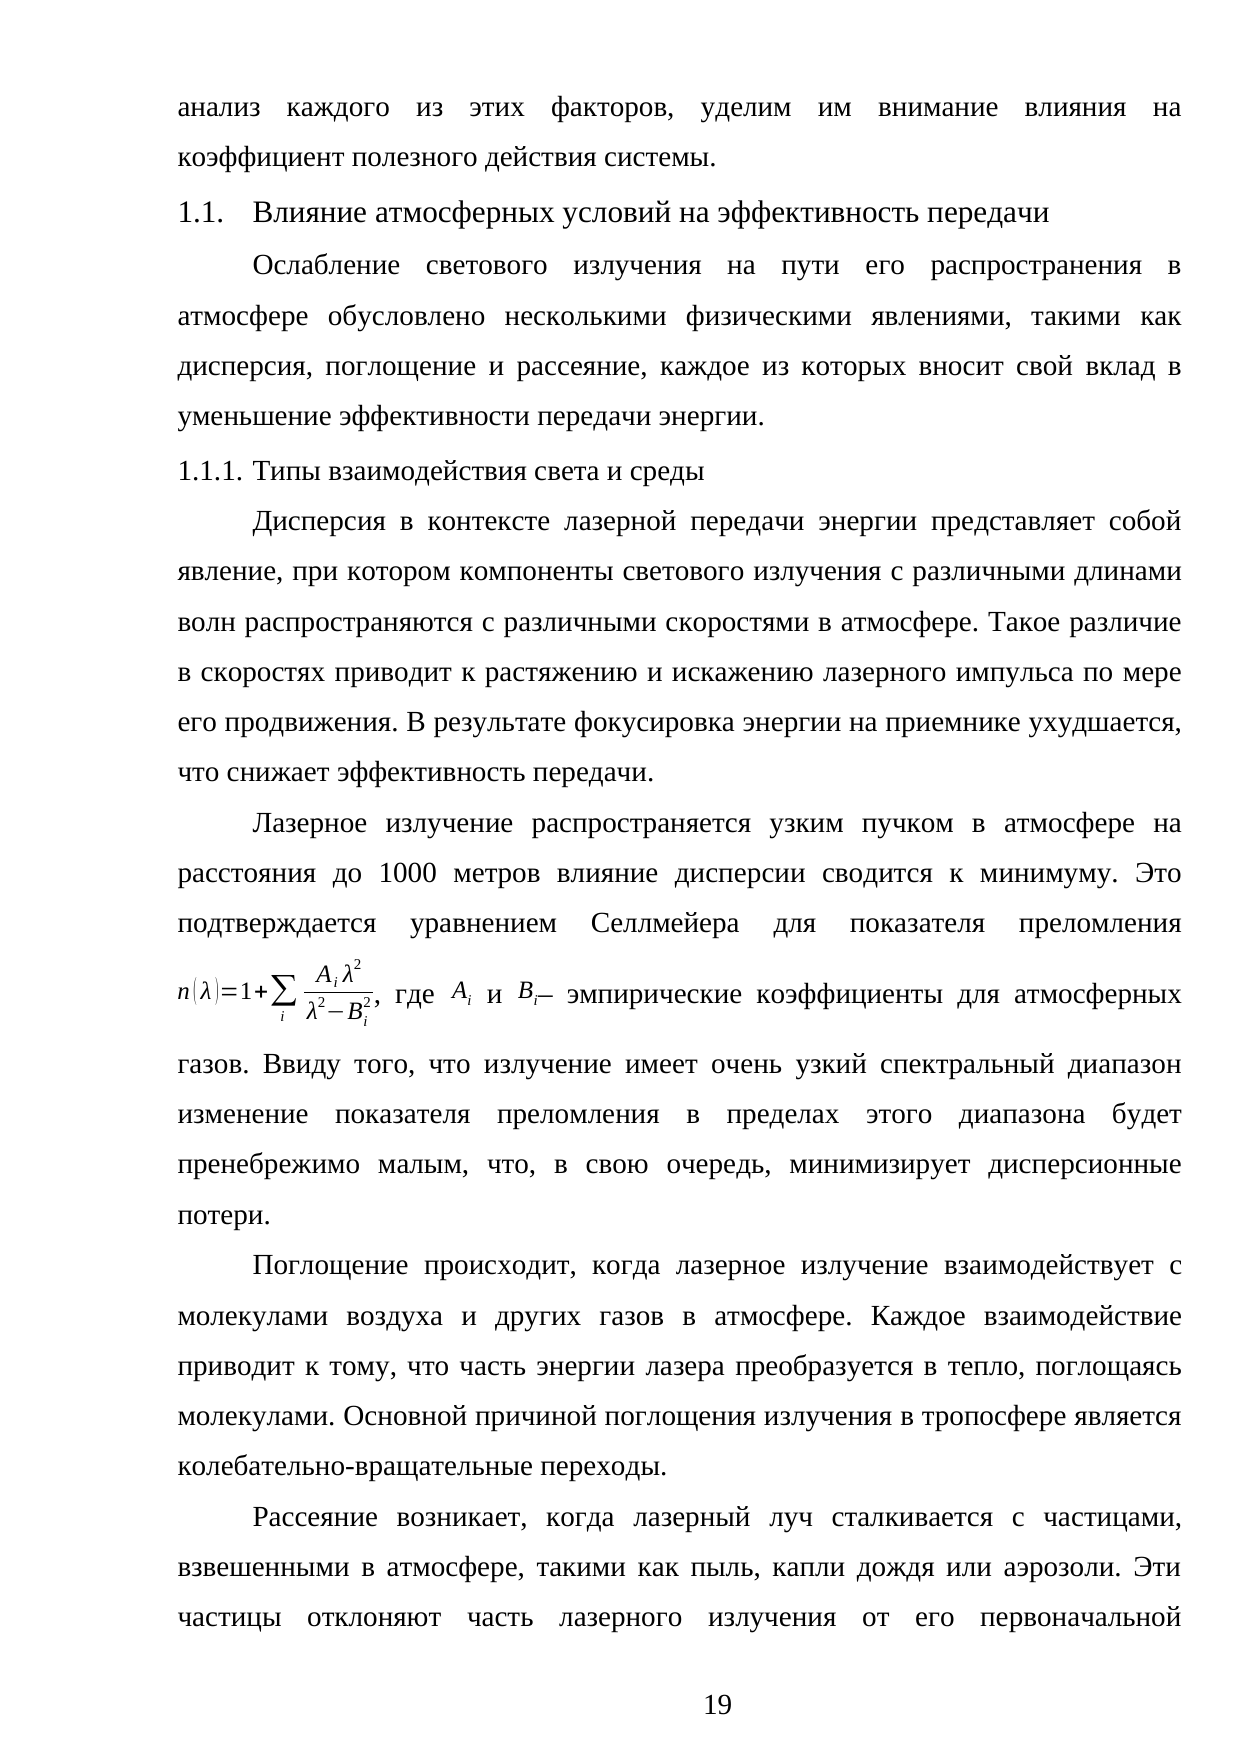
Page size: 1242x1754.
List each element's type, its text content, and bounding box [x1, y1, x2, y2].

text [177, 1499, 1183, 1633]
text Ослабление светового излучения на пути его распространения в атмосфере обусловлено несколькими физическими явлениями, такими как дисперсия, поглощение и рассеяние, каждое из которых вносит свой вклад в уменьшение эффективности передачи энергии. [177, 247, 1183, 432]
text Дисперсия в контексте лазерной передачи энергии представляет собой явление, при котором компоненты светового излучения с различными длинами волн распространяются с различными скоростями в атмосфере. Такое различие в скоростях приводит к растяжению и искажению лазерного импульса по мере его продвижения. В результате фокусировка энергии на приемнике ухудшается, что снижает эффективность передачи. [177, 503, 1183, 788]
text Лазерное излучение распространяется узким пучком в атмосфере на расстояния до 1000 метров влияние дисперсии сводится к минимуму. Это подтверждается уравнением Селлмейера для показателя преломления , где и – эмпирические коэффициенты для атмосферных газов. Ввиду того, что излучение имеет очень узкий спектральный диапазон изменение показателя преломления в пределах этого диапазона будет пренебрежимо малым, что, в свою очередь, минимизирует дисперсионные потери. [177, 805, 1183, 1231]
text Поглощение происходит, когда лазерное излучение взаимодействует с молекулами воздуха и других газов в атмосфере. Каждое взаимодействие приводит к тому, что часть энергии лазера преобразуется в тепло, поглощаясь молекулами. Основной причиной поглощения излучения в тропосфере является колебательно-вращательные переходы. [177, 1247, 1183, 1482]
subtitle Типы взаимодействия света и среды [177, 453, 1183, 486]
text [177, 89, 1183, 172]
subtitle Влияние атмосферных условий на эффективность передачи [177, 193, 1183, 229]
